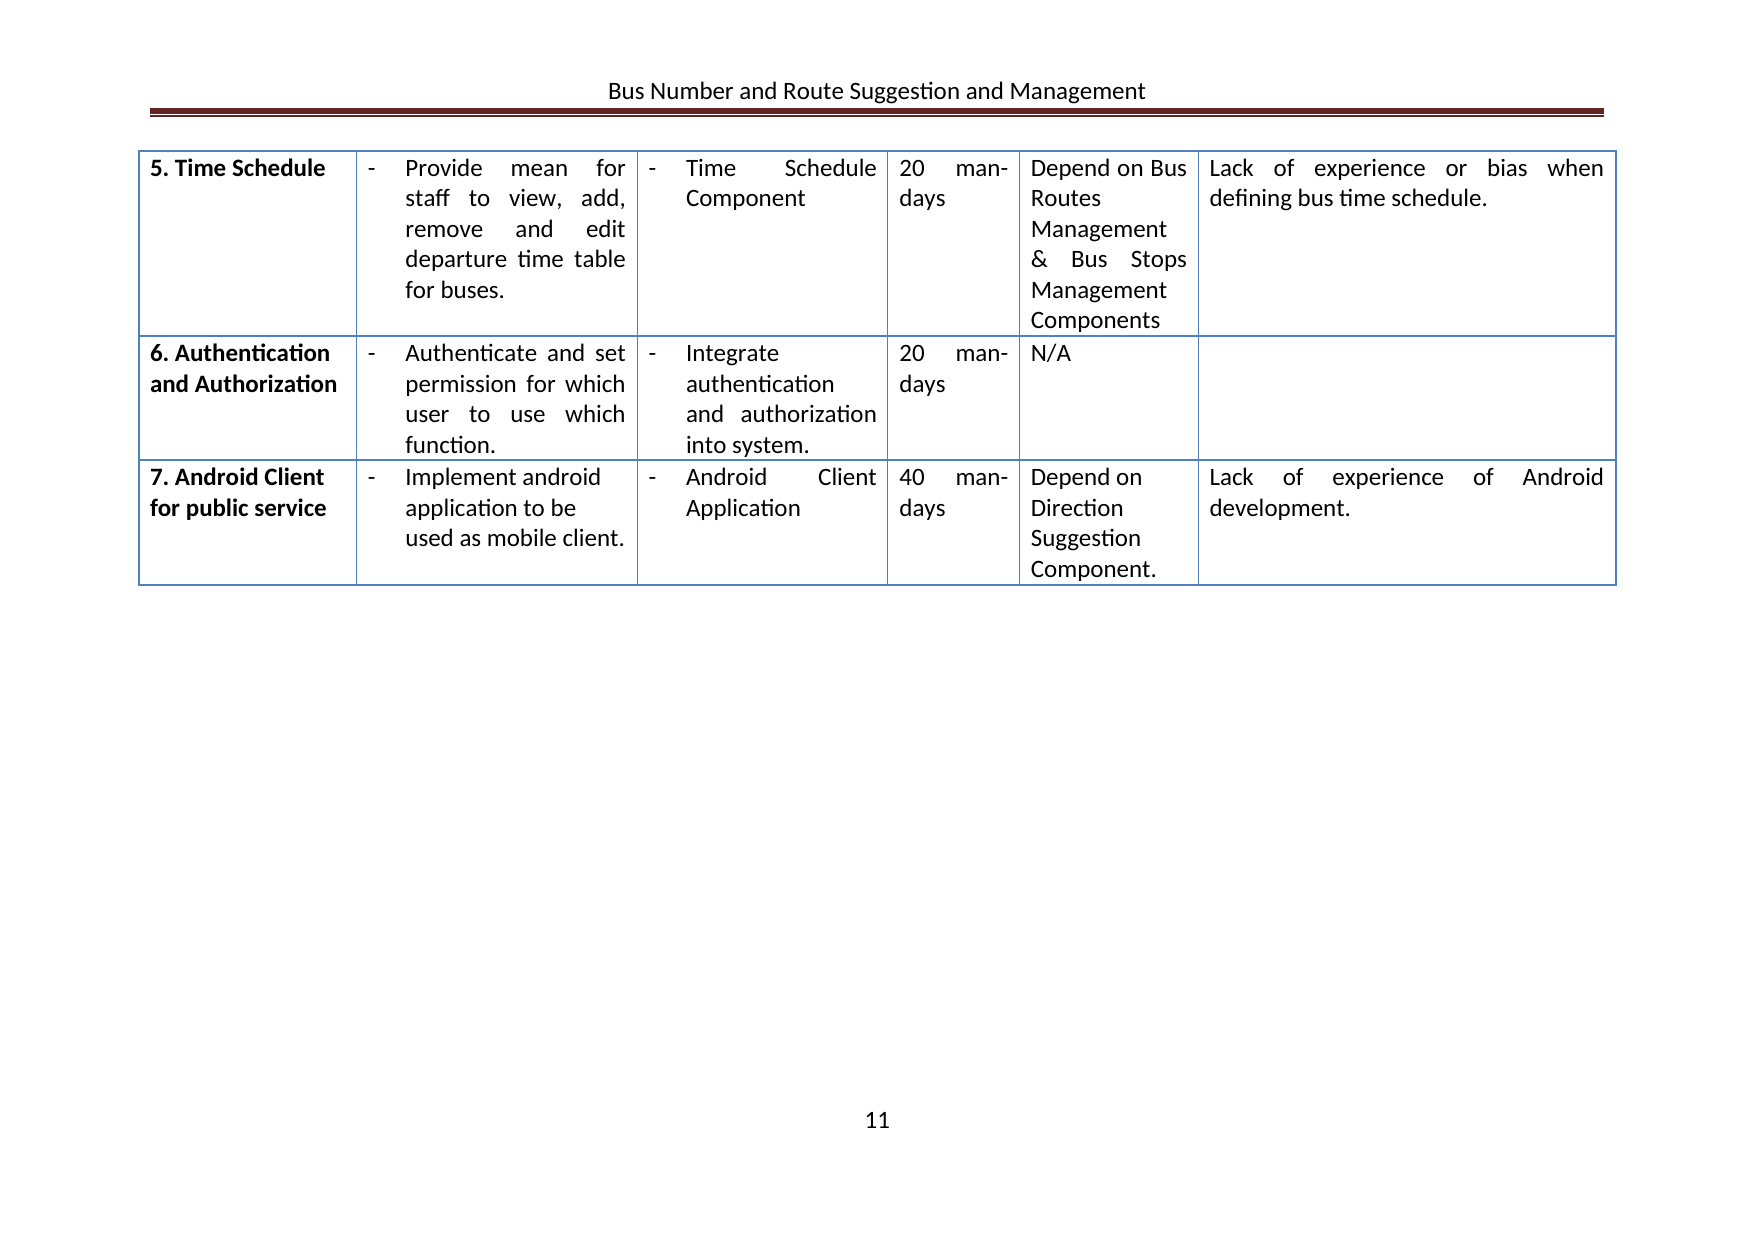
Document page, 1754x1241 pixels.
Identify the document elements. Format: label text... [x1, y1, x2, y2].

table_cell Lack of experience of Android development. [1199, 461, 1615, 583]
table_cell 5. Time Schedule [140, 152, 356, 335]
table_cell Android Client Application [638, 461, 887, 583]
table_cell Integrate authentication and authorization into system. [638, 337, 887, 459]
table_cell 7. Android Client for public service [140, 461, 356, 583]
table_cell [1199, 337, 1615, 459]
table_cell 6. Authentication and Authorization [140, 337, 356, 459]
table_cell Lack of experience or bias when defining bus time schedule. [1199, 152, 1615, 335]
table_cell Authenticate and set permission for which user to use which function. [357, 337, 637, 459]
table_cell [1020, 152, 1198, 335]
table_cell Time Schedule Component [638, 152, 887, 335]
table_cell Provide mean for staff to view, add, remove and edit departure time table for buses. [357, 152, 637, 335]
table_cell Depend on Direction Suggestion Component. [1020, 461, 1198, 583]
table_cell 40 man-days [888, 461, 1019, 583]
table_cell 20 man-days [888, 337, 1019, 459]
table_cell Implement android application to be used as mobile client. [357, 461, 637, 583]
table_cell N/A [1020, 337, 1198, 459]
table_cell 20 man-days [888, 152, 1019, 335]
